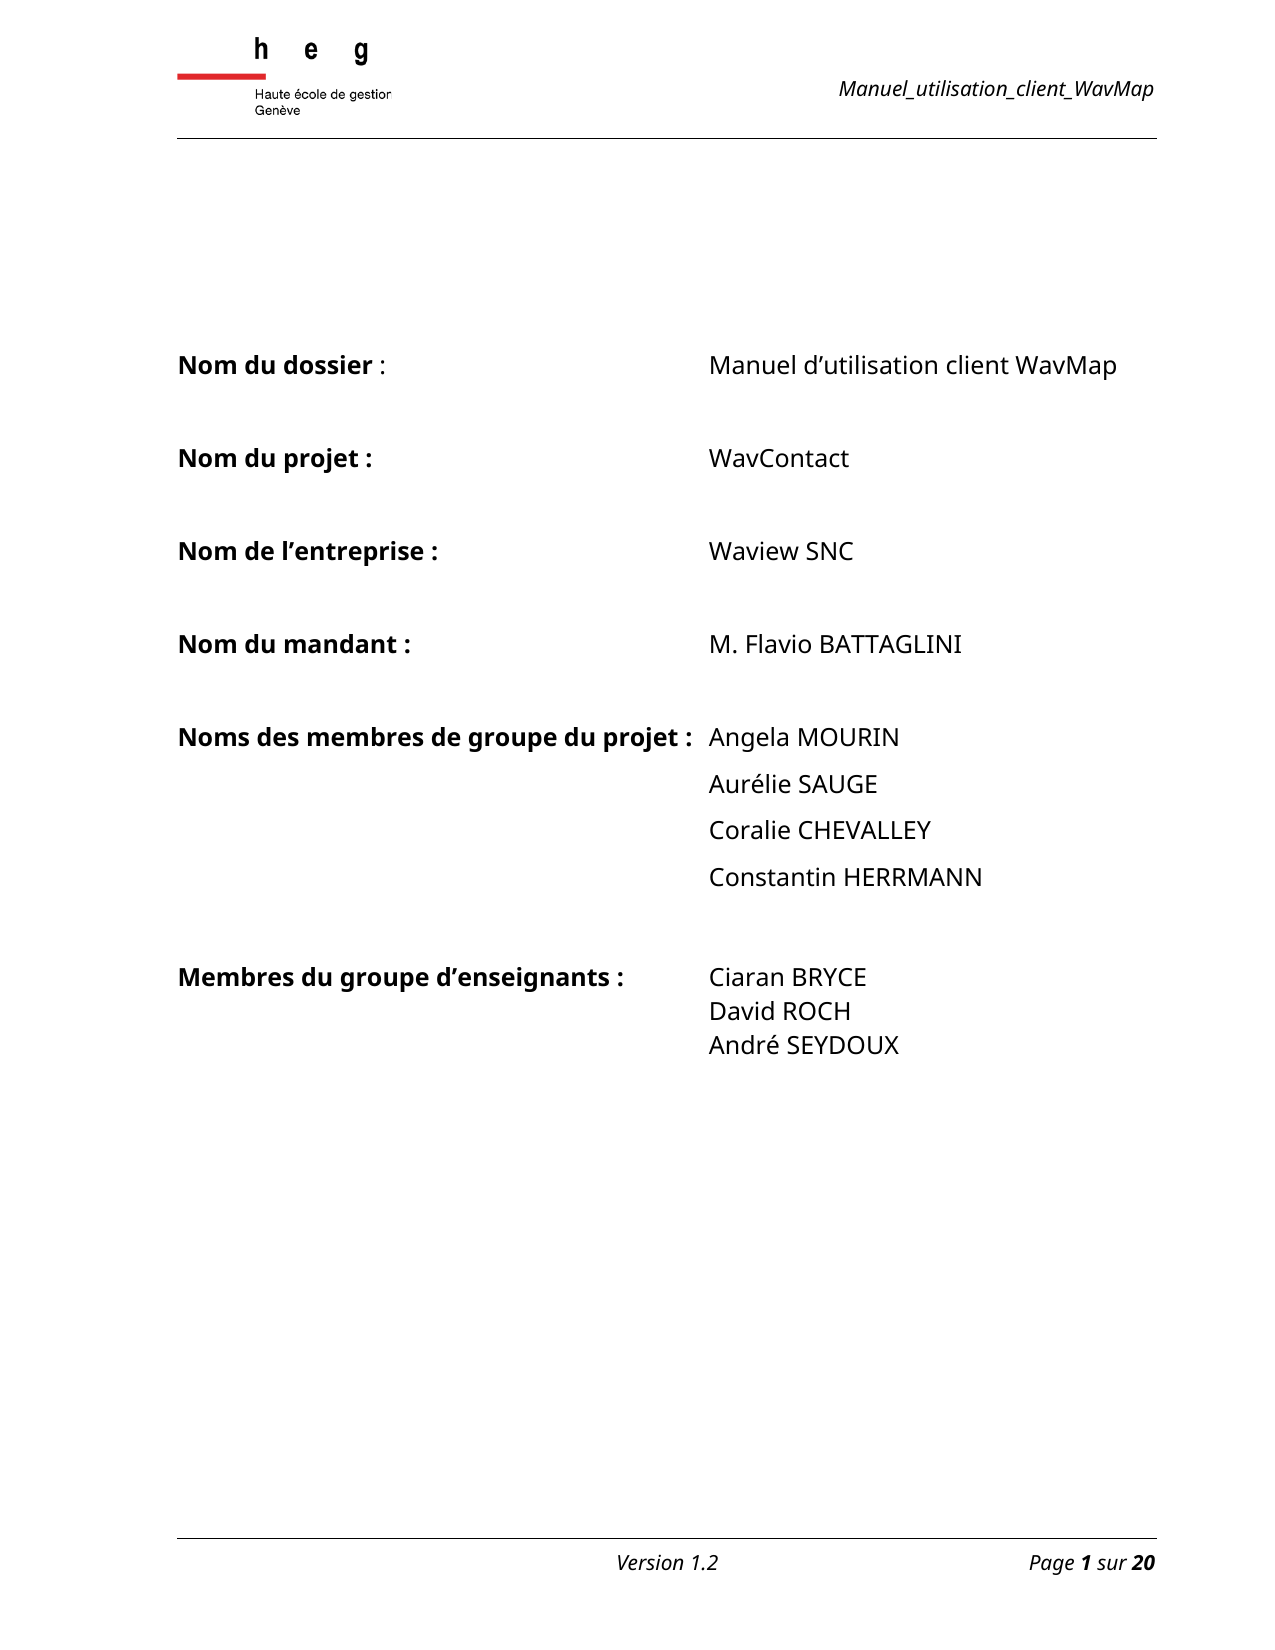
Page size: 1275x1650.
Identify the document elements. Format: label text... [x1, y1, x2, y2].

text Nom du dossier : Manuel d’utilisation client WavMap [177, 347, 1157, 381]
text Nom du projet : WavContact [177, 440, 1157, 474]
text Aurélie SAUGE [177, 766, 1157, 800]
text Nom du mandant : M. Flavio BATTAGLINI [177, 627, 1157, 661]
picture [177, 35, 392, 116]
text David ROCH [177, 993, 1157, 1028]
text Noms des membres de groupe du projet : Angela MOURIN [177, 720, 1157, 754]
text Coralie CHEVALLEY [177, 813, 1157, 847]
text Constantin HERRMANN [177, 859, 1157, 893]
text Nom de l’entreprise : Waview SNC [177, 533, 1157, 568]
text Membres du groupe d’enseignants : Ciaran BRYCE [177, 959, 1157, 993]
text André SEYDOUX [177, 1028, 1157, 1062]
